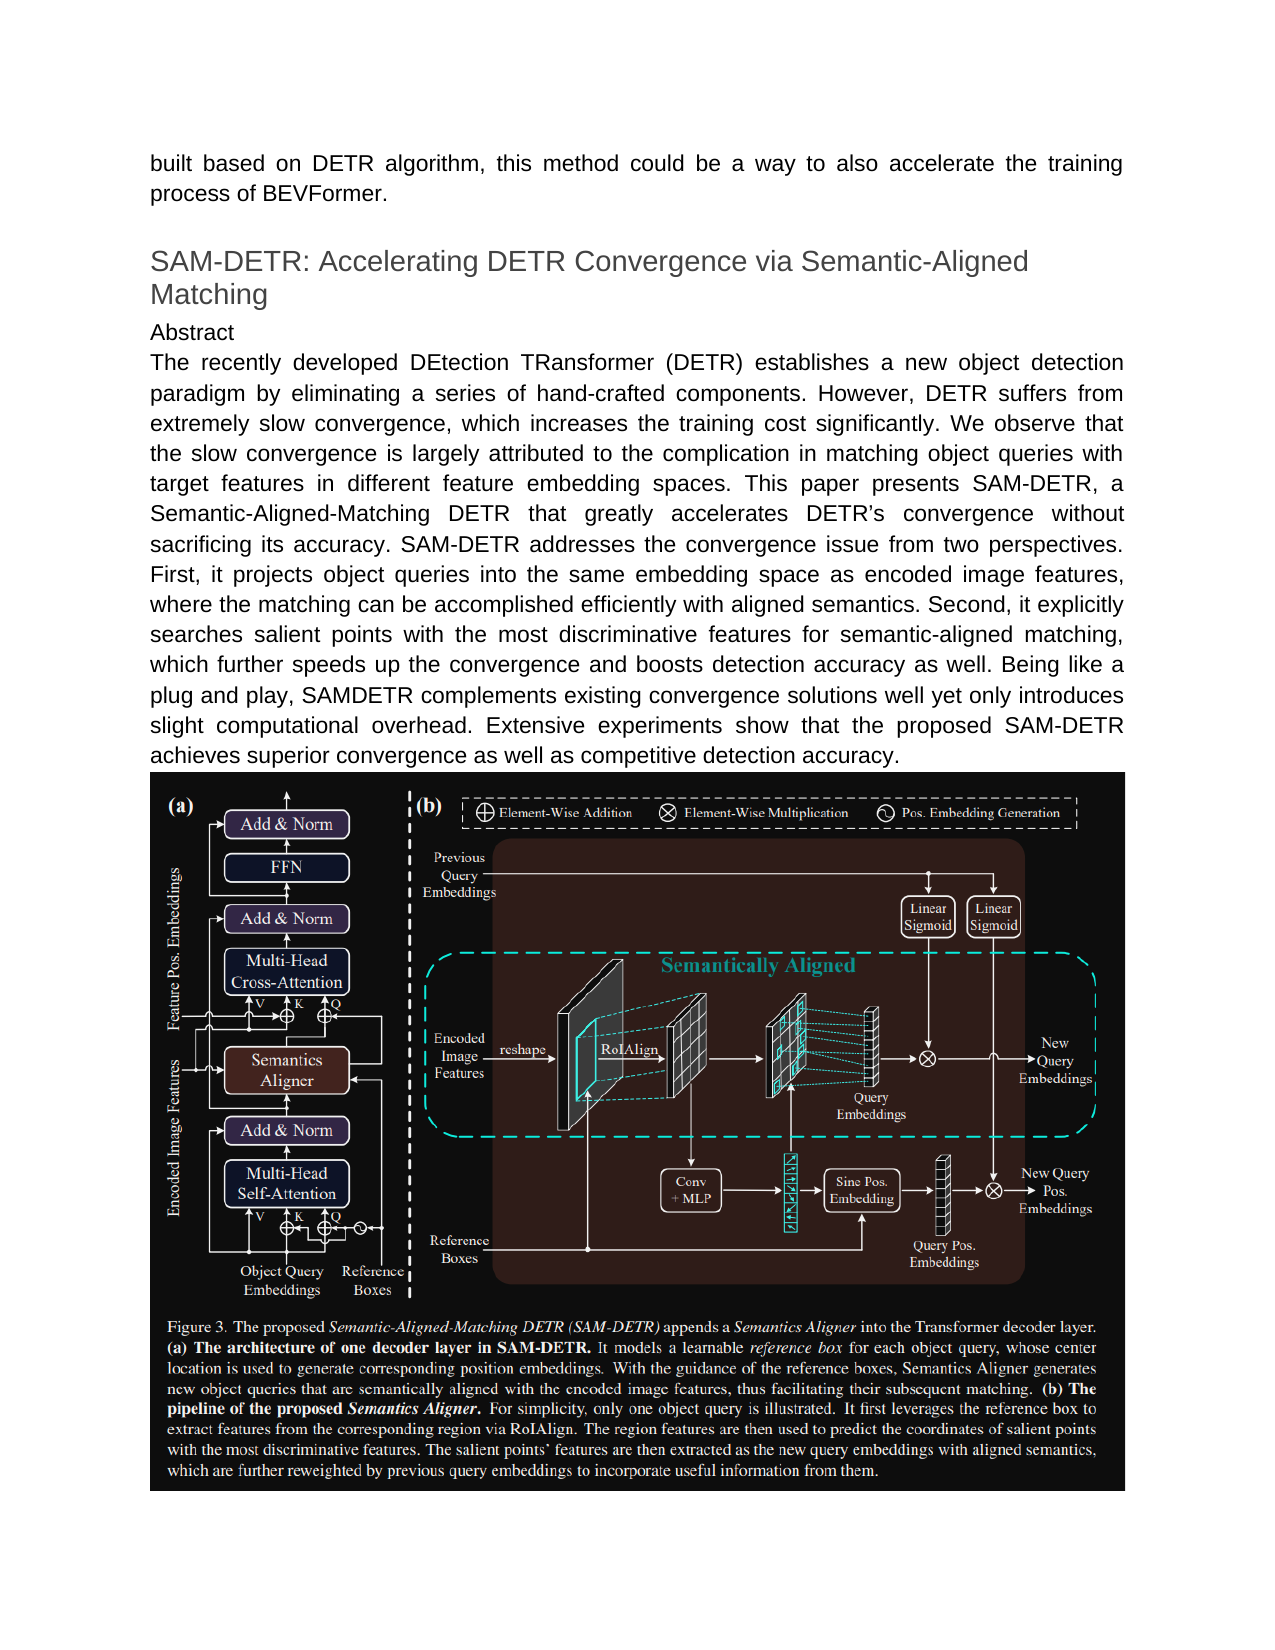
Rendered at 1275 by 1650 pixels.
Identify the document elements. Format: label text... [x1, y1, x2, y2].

picture [150, 772, 1125, 1491]
subtitle SAM-DETR: Accelerating DETR Convergence via Semantic-Aligned Matching [150, 244, 1125, 311]
text Abstract [150, 319, 1125, 346]
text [150, 150, 1125, 207]
text The recently developed DEtection TRansformer (DETR) establishes a new object detection paradigm by eliminating a series of hand-crafted components. However, DETR suffers from extremely slow convergence, which increases the training cost significantly. We observe that the slow convergence is largely attributed to the complication in matching object queries with target features in different feature embedding spaces. This paper presents SAM-DETR, a Semantic-Aligned-Matching DETR that greatly accelerates DETR’s convergence without sacrificing its accuracy. SAM-DETR addresses the convergence issue from two perspectives. First, it projects object queries into the same embedding space as encoded image features, where the matching can be accomplished efficiently with aligned semantics. Second, it explicitly searches salient points with the most discriminative features for semantic-aligned matching, which further speeds up the convergence and boosts detection accuracy as well. Being like a plug and play, SAMDETR complements existing convergence solutions well yet only introduces slight computational overhead. Extensive experiments show that the proposed SAM-DETR achieves superior convergence as well as competitive detection accuracy. [150, 349, 1125, 768]
